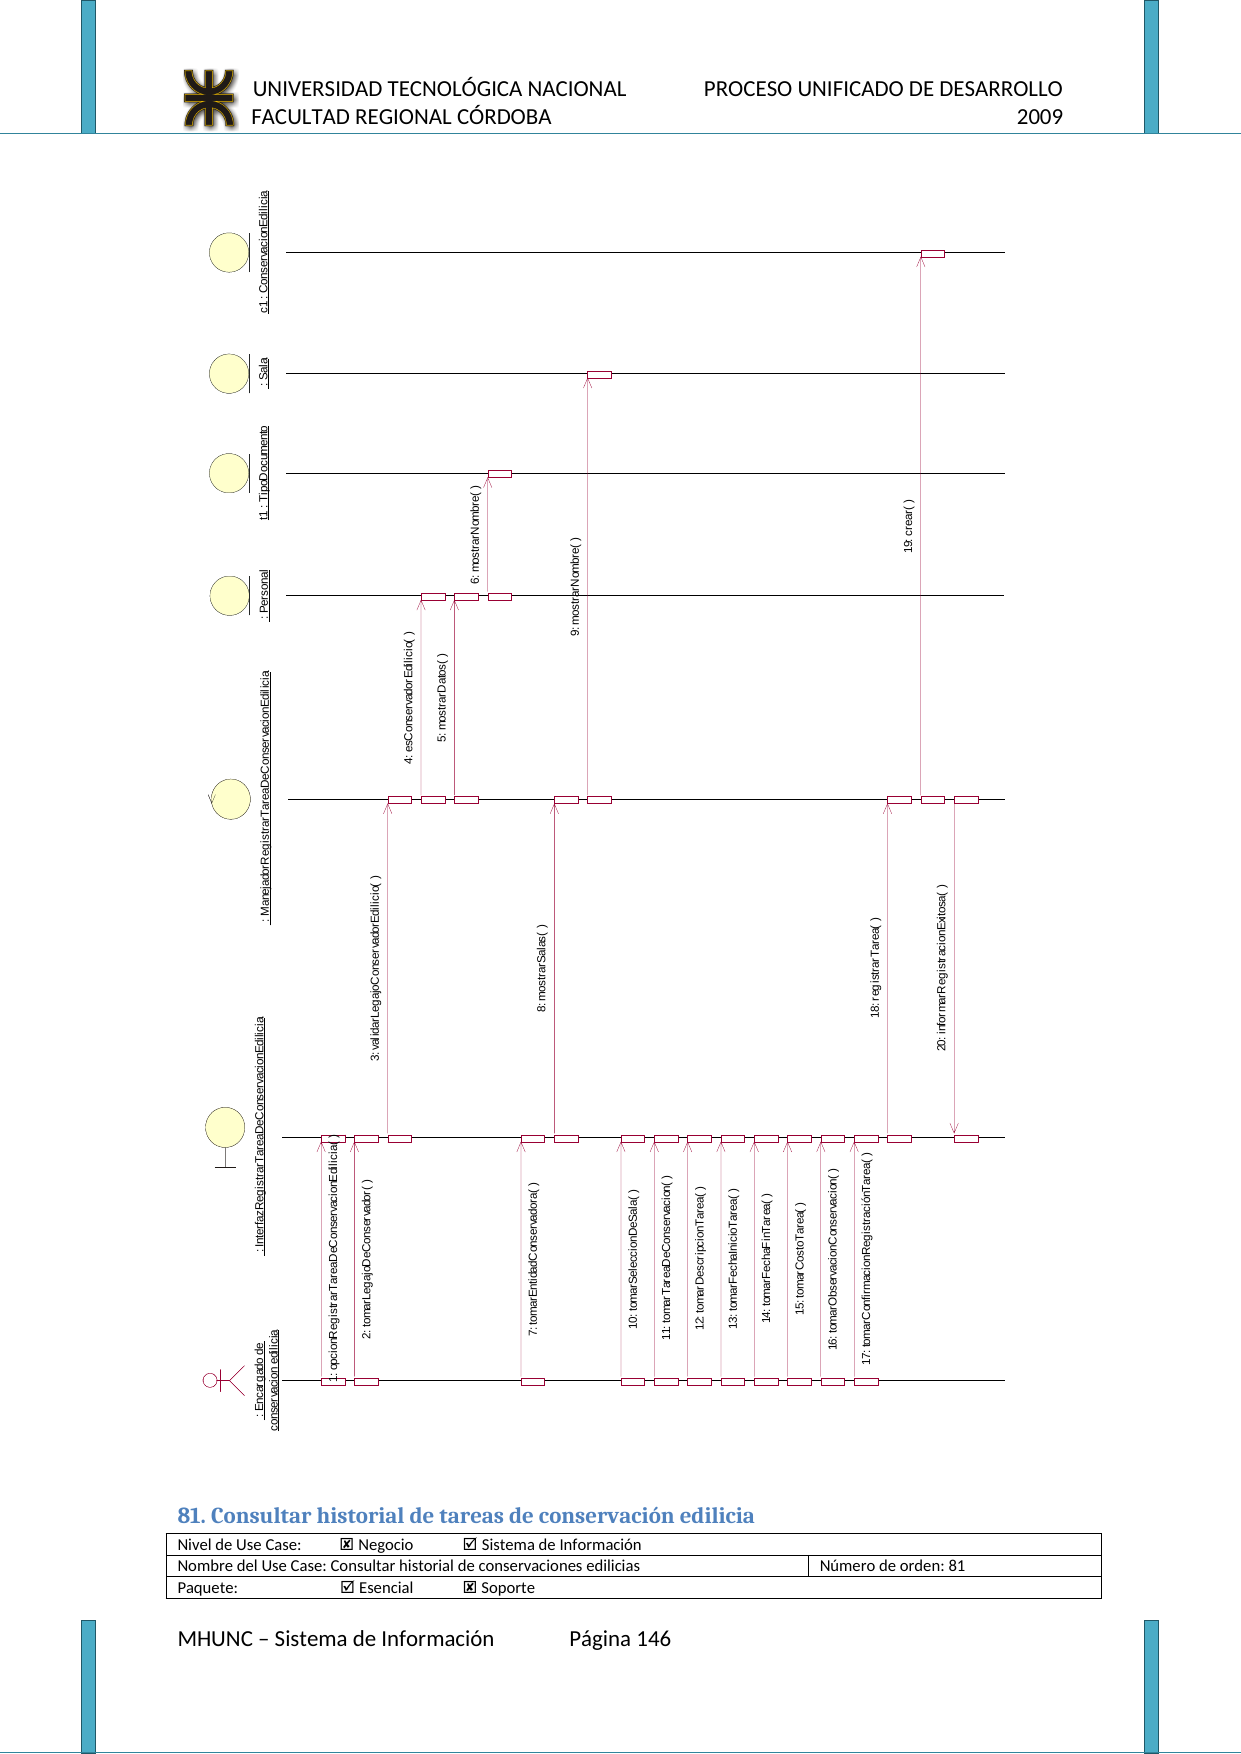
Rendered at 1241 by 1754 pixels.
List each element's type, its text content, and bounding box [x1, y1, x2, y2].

subtitle 81. Consultar historial de tareas de conservación edilicia [177, 1503, 1063, 1529]
table_cell Paquete: Esencial Soporte [167, 1577, 1101, 1597]
table_cell Nombre del Use Case: Consultar historial de conservaciones edilicias [167, 1556, 808, 1576]
table_header Nivel de Use Case: Negocio Sistema de Información [167, 1534, 1101, 1555]
picture [182, 68, 239, 132]
table_cell Número de orden: 81 [809, 1556, 1101, 1576]
